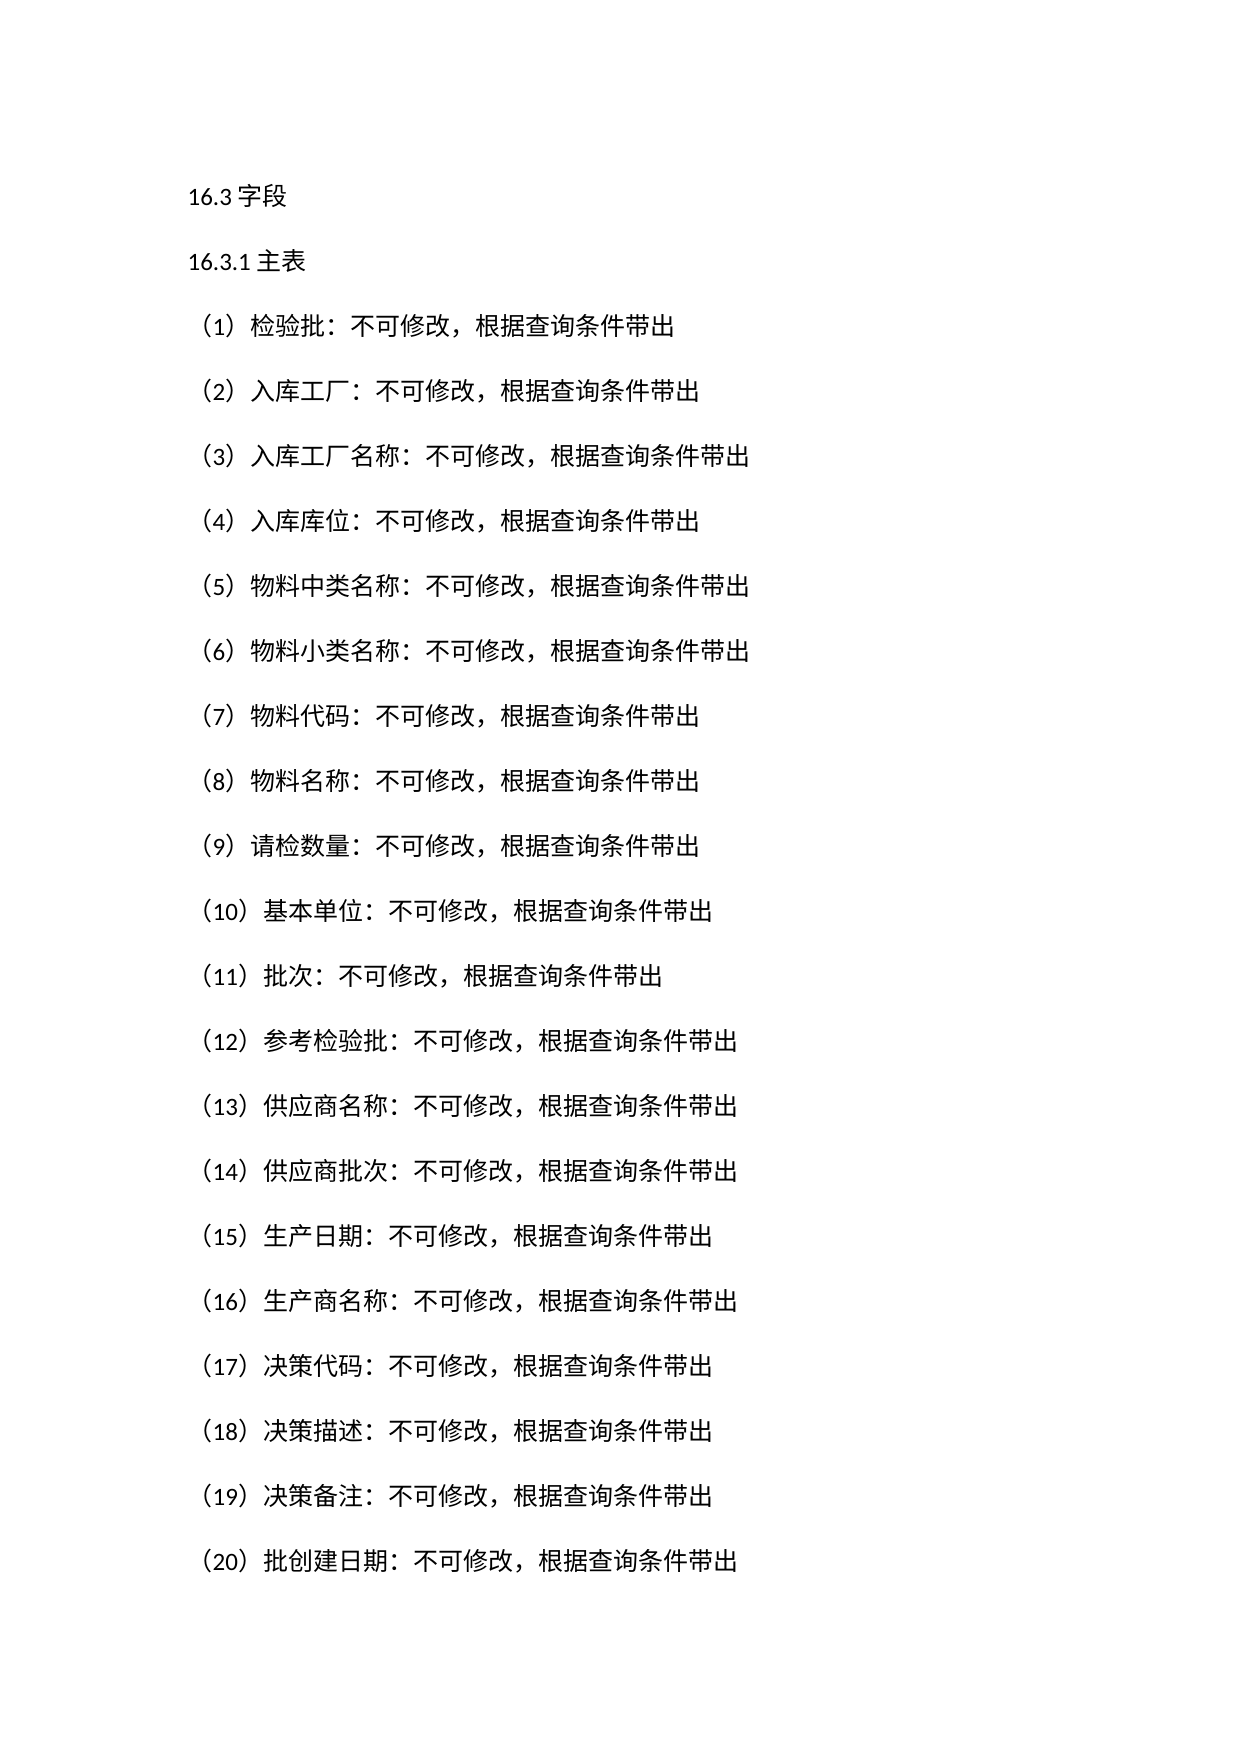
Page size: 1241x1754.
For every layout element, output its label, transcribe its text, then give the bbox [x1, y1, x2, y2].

text （19）决策备注：不可修改，根据查询条件带出 [187, 1462, 1053, 1527]
text （11）批次：不可修改，根据查询条件带出 [187, 942, 1053, 1007]
text （12）参考检验批：不可修改，根据查询条件带出 [187, 1007, 1053, 1072]
text （13）供应商名称：不可修改，根据查询条件带出 [187, 1072, 1053, 1137]
text （17）决策代码：不可修改，根据查询条件带出 [187, 1332, 1053, 1397]
text （4）入库库位：不可修改，根据查询条件带出 [187, 487, 1053, 552]
text （10）基本单位：不可修改，根据查询条件带出 [187, 877, 1053, 942]
text （2）入库工厂：不可修改，根据查询条件带出 [187, 357, 1053, 422]
text （5）物料中类名称：不可修改，根据查询条件带出 [187, 552, 1053, 617]
text （7）物料代码：不可修改，根据查询条件带出 [187, 682, 1053, 747]
text （6）物料小类名称：不可修改，根据查询条件带出 [187, 617, 1053, 682]
text 16.3字段 [187, 162, 1053, 227]
text （16）生产商名称：不可修改，根据查询条件带出 [187, 1267, 1053, 1332]
text （9）请检数量：不可修改，根据查询条件带出 [187, 812, 1053, 877]
text 16.3.1主表 [187, 227, 1053, 292]
text （8）物料名称：不可修改，根据查询条件带出 [187, 747, 1053, 812]
text （1）检验批：不可修改，根据查询条件带出 [187, 292, 1053, 357]
text （3）入库工厂名称：不可修改，根据查询条件带出 [187, 422, 1053, 487]
text （20）批创建日期：不可修改，根据查询条件带出 [187, 1527, 1053, 1592]
text （15）生产日期：不可修改，根据查询条件带出 [187, 1202, 1053, 1267]
text （18）决策描述：不可修改，根据查询条件带出 [187, 1397, 1053, 1462]
text （14）供应商批次：不可修改，根据查询条件带出 [187, 1137, 1053, 1202]
